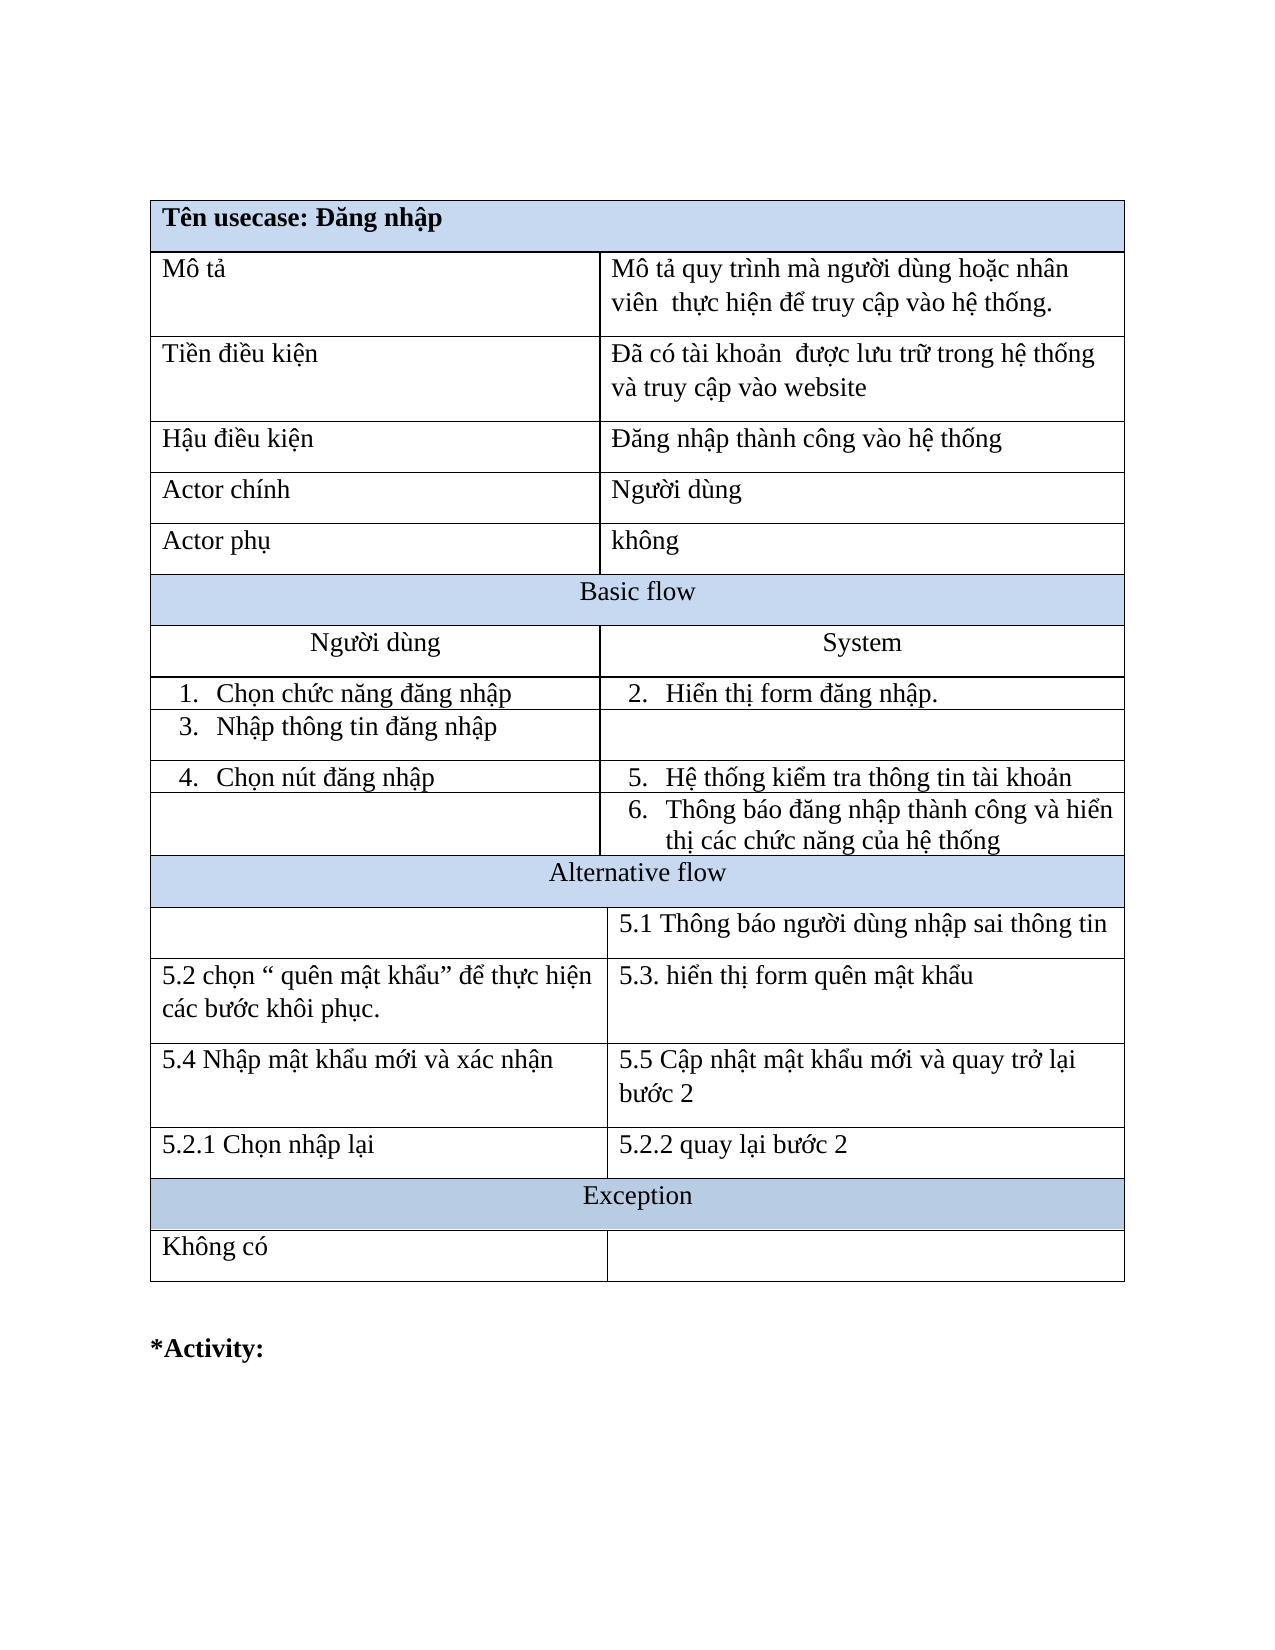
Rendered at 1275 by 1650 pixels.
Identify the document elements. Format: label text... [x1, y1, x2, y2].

table_cell Hậu điều kiện [151, 422, 599, 472]
table_cell [608, 1231, 1124, 1281]
table_cell Actor chính [151, 473, 599, 523]
table_cell Thông báo đăng nhập thành công và hiển thị các chức năng của hệ thống [601, 793, 1124, 855]
table_cell [601, 710, 1124, 760]
table_cell 5.1 Thông báo người dùng nhập sai thông tin [608, 908, 1124, 958]
table_cell System [601, 626, 1124, 676]
table_cell Chọn chức năng đăng nhập [151, 678, 599, 709]
table_cell Chọn nút đăng nhập [151, 761, 599, 792]
text *Activity: [150, 1332, 1125, 1363]
table_cell 5.2 chọn “ quên mật khẩu” để thực hiện các bước khôi phục. [151, 959, 607, 1042]
table_cell Hệ thống kiểm tra thông tin tài khoản [601, 761, 1124, 792]
table_cell [151, 908, 607, 958]
table_cell 5.3. hiển thị form quên mật khẩu [608, 959, 1124, 1042]
table_cell Exception [151, 1179, 1124, 1229]
table_cell Mô tả quy trình mà người dùng hoặc nhân viên thực hiện để truy cập vào hệ thống. [601, 253, 1124, 336]
table_cell Actor phụ [151, 524, 599, 574]
table_cell 5.5 Cập nhật mật khẩu mới và quay trở lại bước 2 [608, 1044, 1124, 1127]
table_cell Basic flow [151, 575, 1124, 625]
table_cell Đã có tài khoản được lưu trữ trong hệ thống và truy cập vào website [601, 337, 1124, 421]
table_cell Nhập thông tin đăng nhập [151, 710, 599, 760]
table_cell 5.2.1 Chọn nhập lại [151, 1128, 607, 1178]
table_cell 5.4 Nhập mật khẩu mới và xác nhận [151, 1044, 607, 1127]
table_cell Đăng nhập thành công vào hệ thống [601, 422, 1124, 472]
table_cell Người dùng [151, 626, 599, 676]
table_header Tên usecase: Đăng nhập [151, 201, 1124, 251]
table_cell Mô tả [151, 253, 599, 336]
table_cell Không có [151, 1231, 607, 1281]
table_cell 5.2.2 quay lại bước 2 [608, 1128, 1124, 1178]
table_cell không [601, 524, 1124, 574]
table_cell [151, 793, 599, 855]
table_cell Người dùng [601, 473, 1124, 523]
table_cell Alternative flow [151, 856, 1124, 907]
table_cell Tiền điều kiện [151, 337, 599, 421]
table_cell Hiển thị form đăng nhập. [601, 678, 1124, 709]
